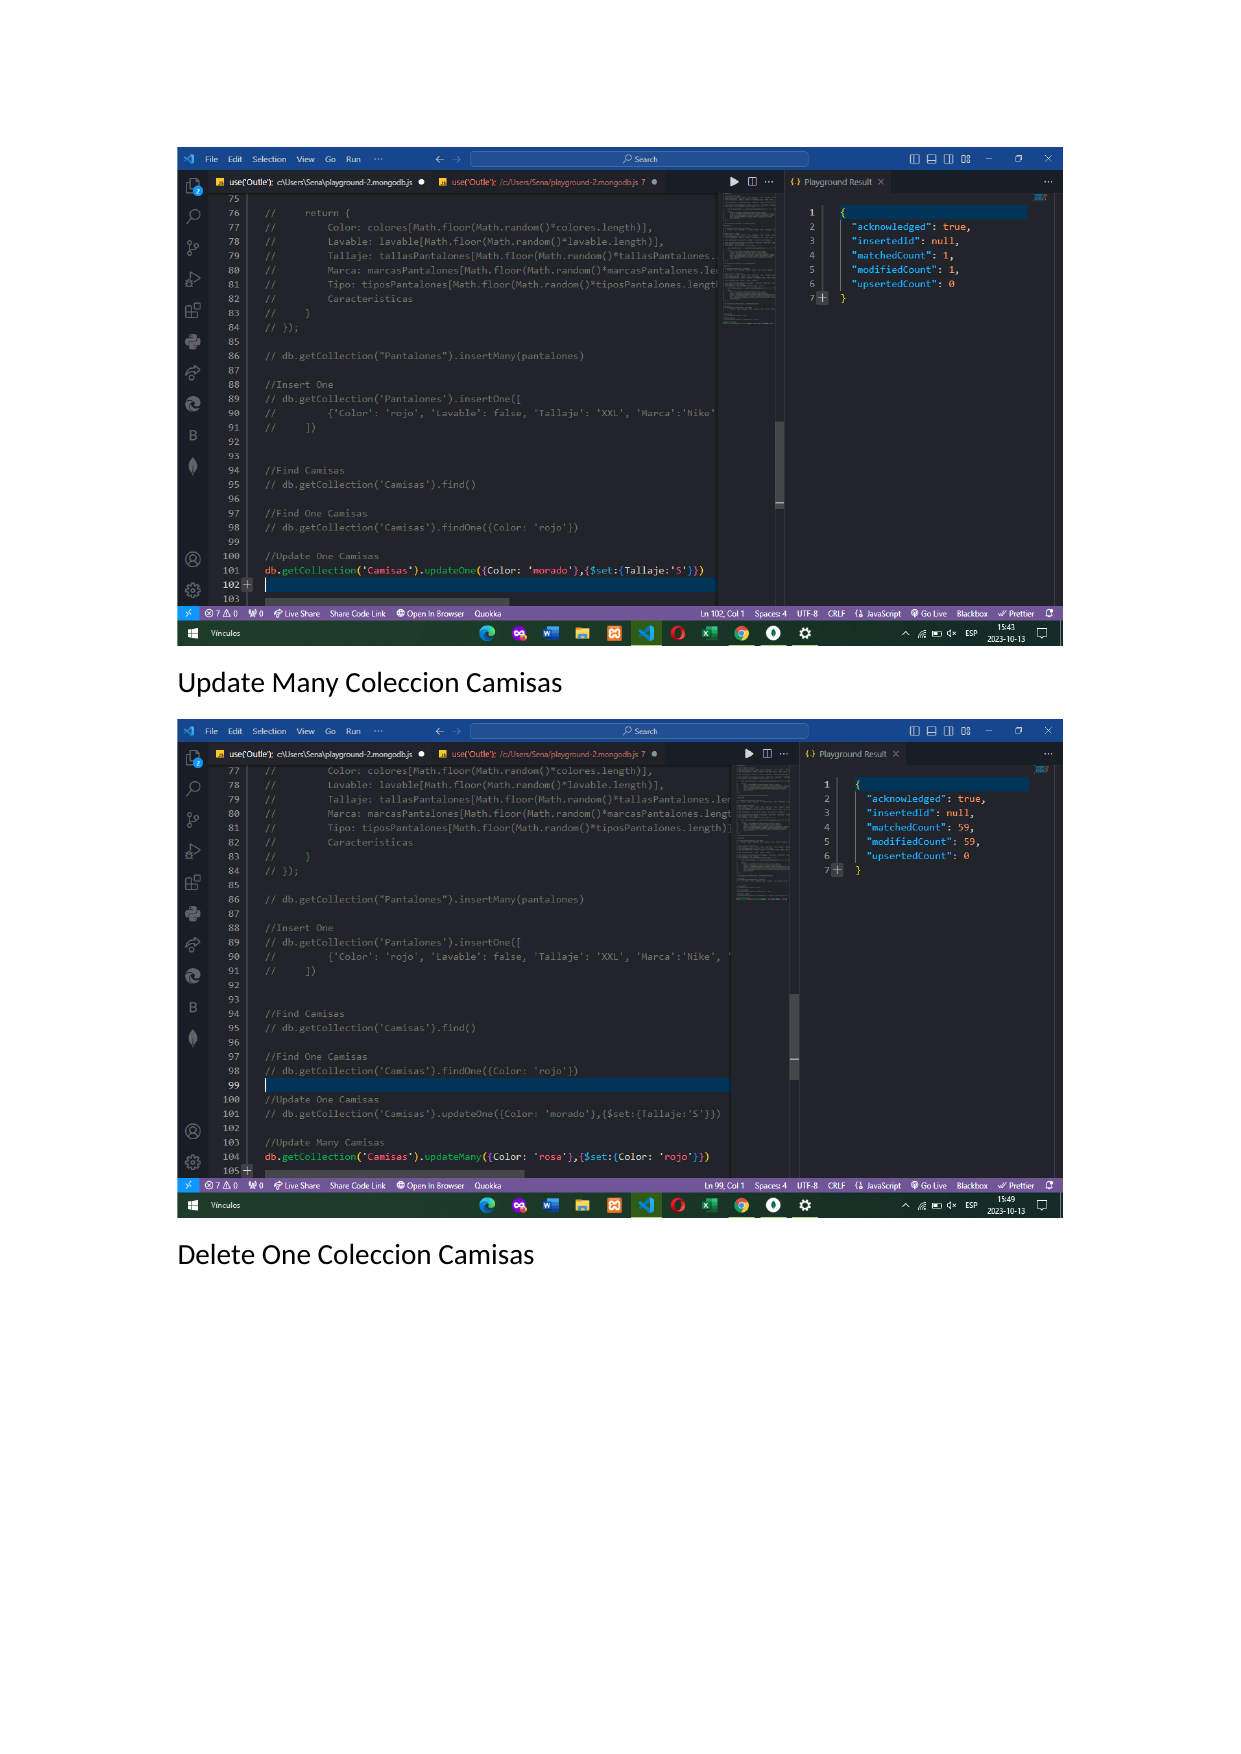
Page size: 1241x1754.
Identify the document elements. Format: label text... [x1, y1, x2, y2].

text Delete One Coleccion Camisas [177, 1236, 1063, 1272]
text Update Many Coleccion Camisas [177, 664, 1063, 700]
picture [177, 147, 1063, 646]
picture [177, 719, 1063, 1218]
